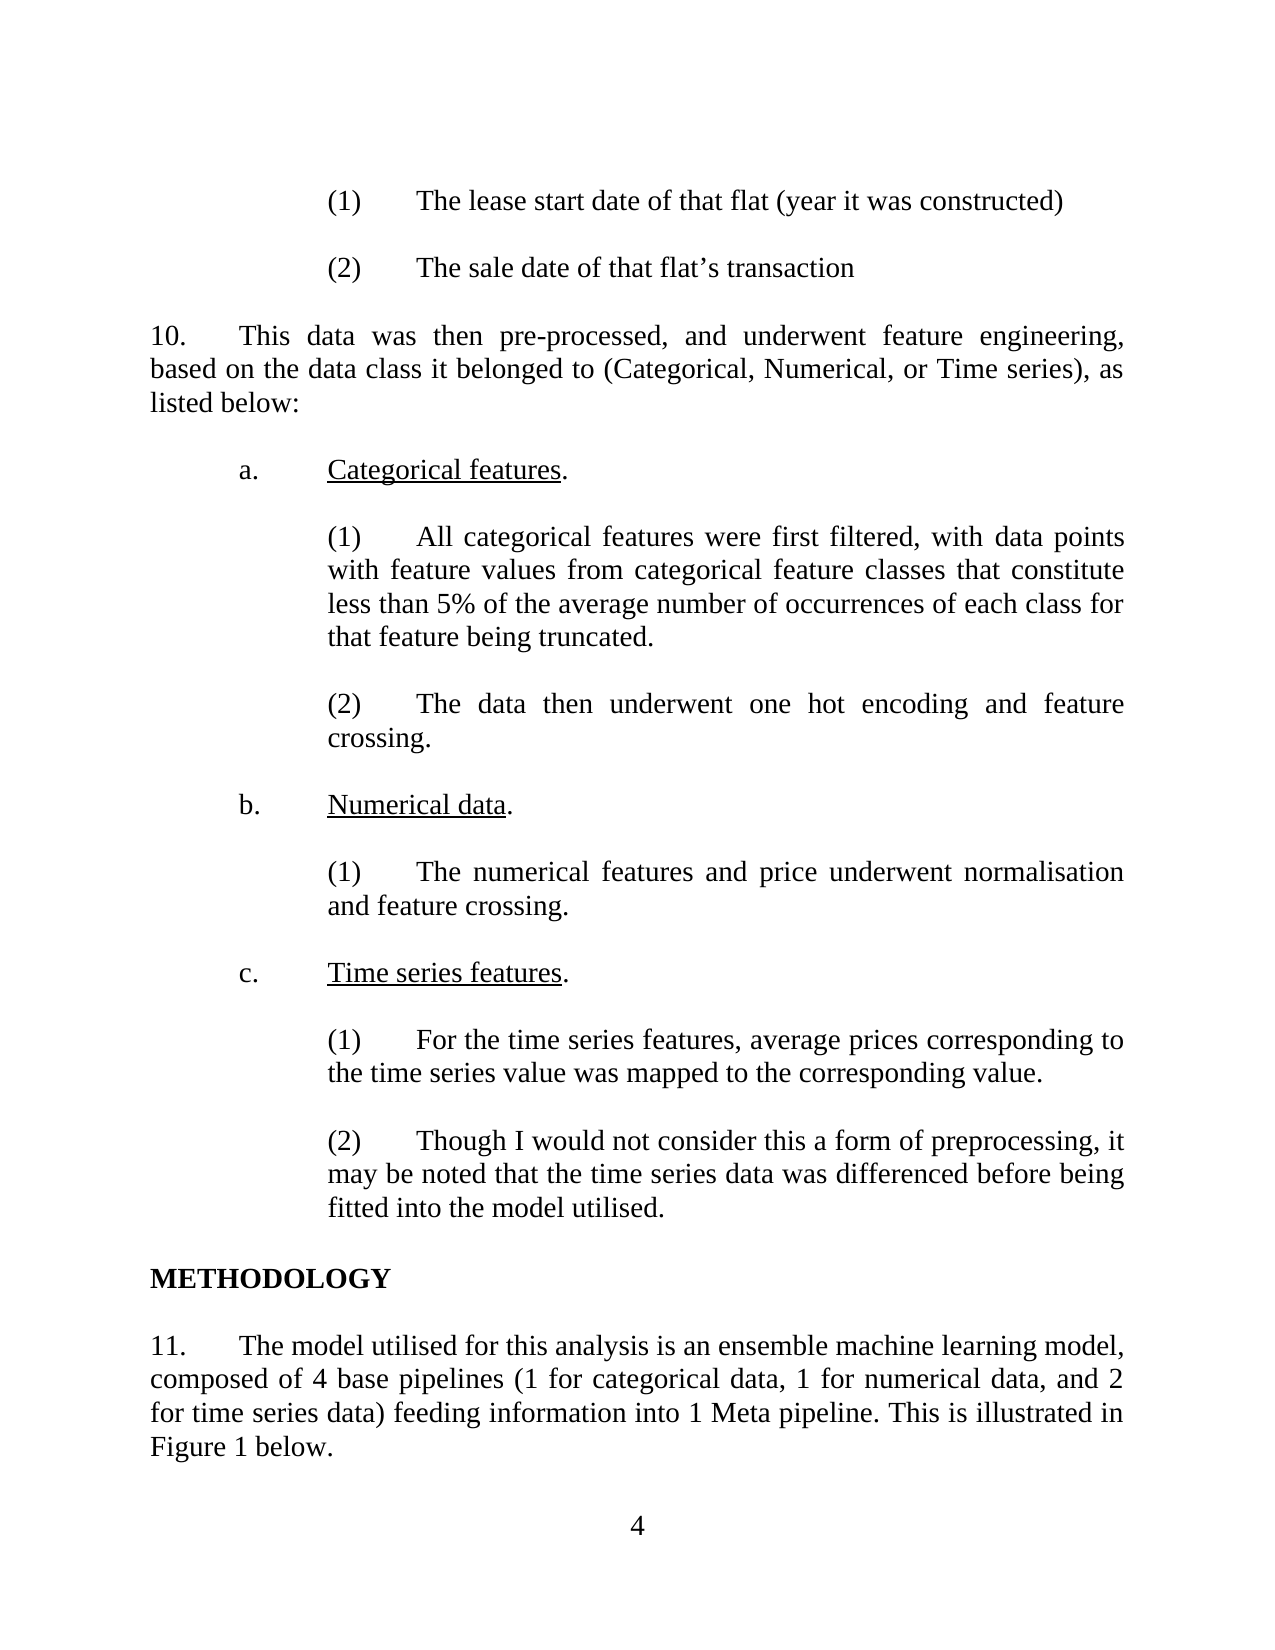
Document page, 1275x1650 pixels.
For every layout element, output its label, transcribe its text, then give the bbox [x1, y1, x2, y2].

list Though I would not consider this a form of preprocessing, it may be noted that the time series data was differenced before being fitted into the model utilised. [327, 1123, 1125, 1223]
list Categorical features. [239, 452, 1125, 485]
list This data was then pre-processed, and underwent feature engineering, based on the data class it belonged to (Categorical, Numerical, or Time series), as listed below: [150, 318, 1125, 418]
text METHODOLOGY [150, 1261, 1125, 1294]
list The model utilised for this analysis is an ensemble machine learning model, composed of 4 base pipelines (1 for categorical data, 1 for numerical data, and 2 for time series data) feeding information into 1 Meta pipeline. This is illustrated in Figure 1 below. [150, 1328, 1125, 1462]
list Time series features. [239, 955, 1125, 988]
list For the time series features, average prices corresponding to the time series value was mapped to the corresponding value. [327, 1022, 1125, 1089]
list Numerical data. [239, 787, 1125, 821]
list The numerical features and price underwent normalisation and feature crossing. [327, 854, 1125, 921]
list All categorical features were first filtered, with data points with feature values from categorical feature classes that constitute less than 5% of the average number of occurrences of each class for that feature being truncated. [327, 519, 1125, 653]
list The sale date of that flat’s transaction [327, 251, 1125, 284]
list The lease start date of that flat (year it was constructed) [327, 183, 1125, 217]
list The data then underwent one hot encoding and feature crossing. [327, 687, 1125, 754]
